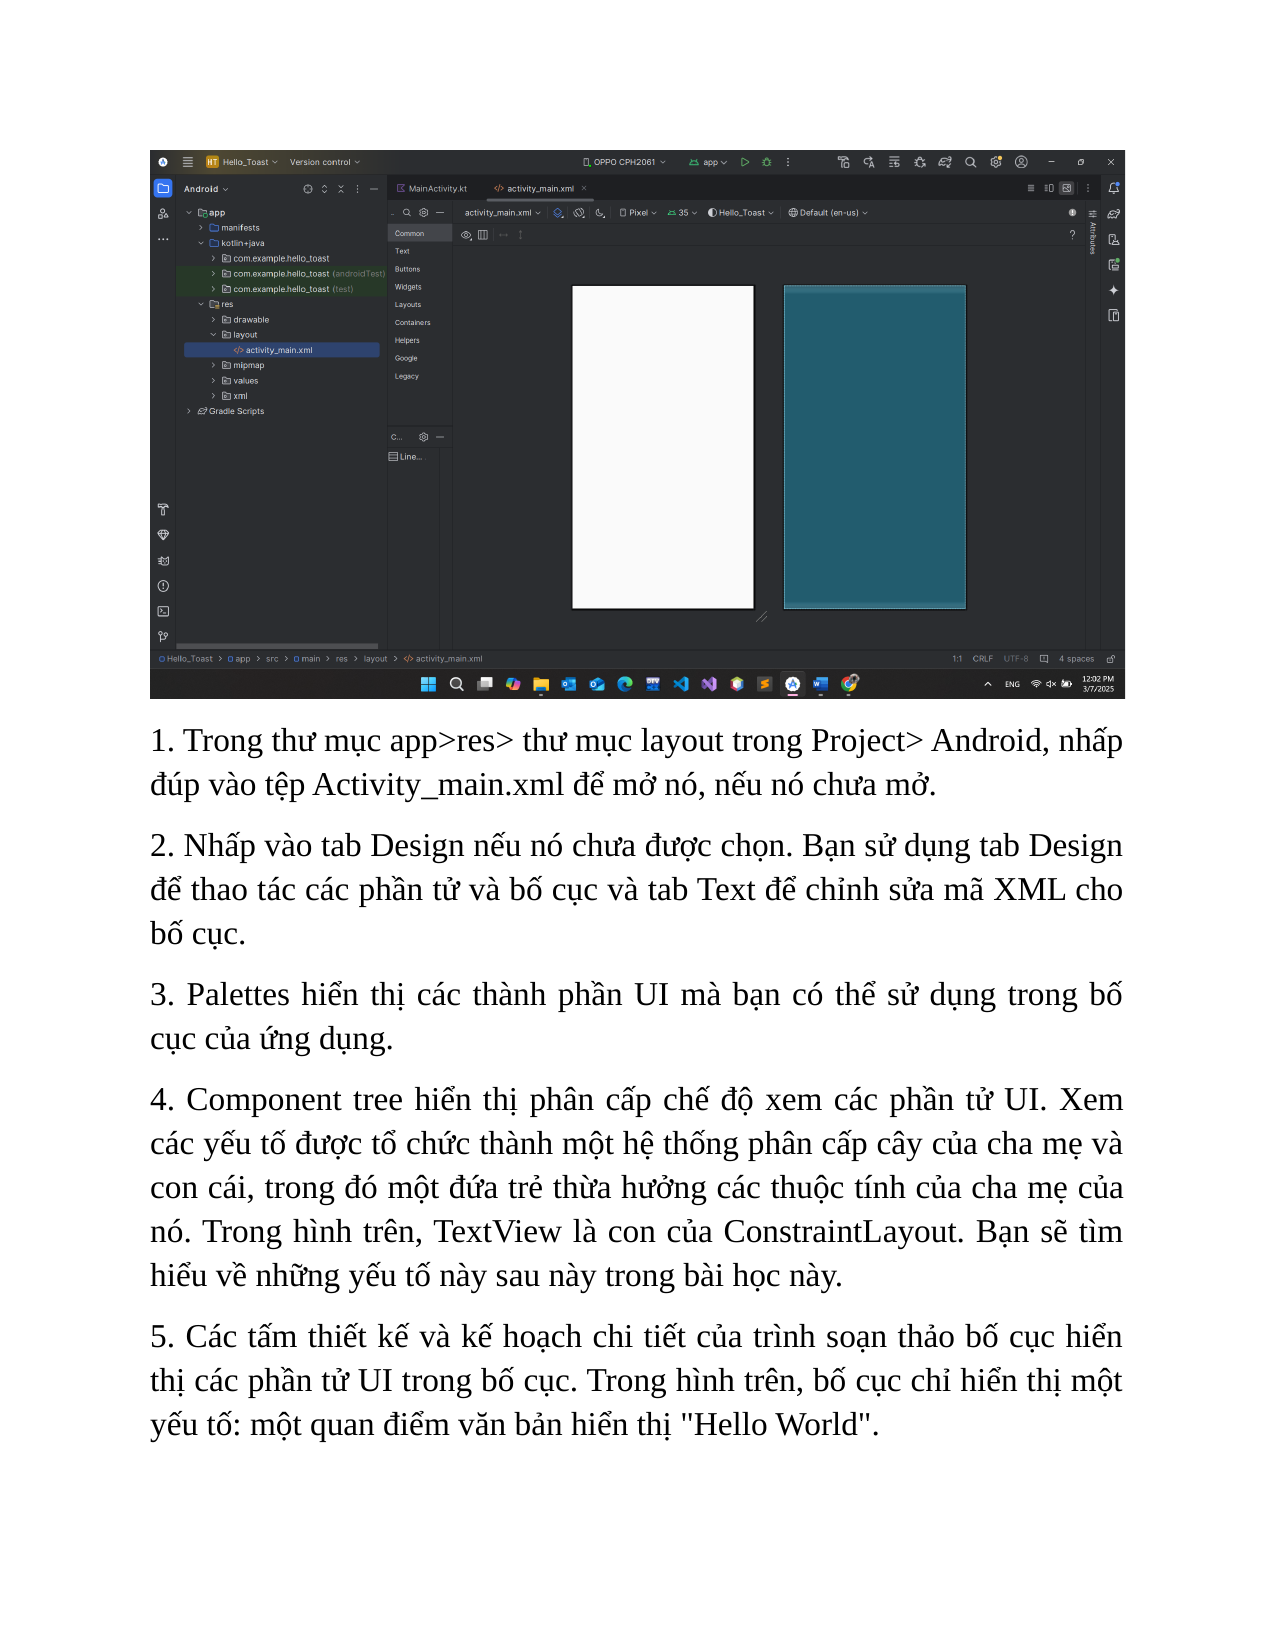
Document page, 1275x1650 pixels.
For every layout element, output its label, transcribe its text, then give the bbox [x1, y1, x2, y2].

text 2. Nhấp vào tab Design nếu nó chưa được chọn. Bạn sử dụng tab Design để thao tác các phần tử và bố cục và tab Text để chỉnh sửa mã XML cho bố cục. [150, 825, 1125, 952]
text 1. Trong thư mục app>res> thư mục layout trong Project> Android, nhấp đúp vào tệp Activity_main.xml để mở nó, nếu nó chưa mở. [150, 721, 1125, 803]
text 4. Component tree hiển thị phân cấp chế độ xem các phần tử UI. Xem các yếu tố được tổ chức thành một hệ thống phân cấp cây của cha mẹ và con cái, trong đó một đứa trẻ thừa hưởng các thuộc tính của cha mẹ của nó. Trong hình trên, TextView là con của ConstraintLayout. Bạn sẽ tìm hiểu về những yếu tố này sau này trong bài học này. [150, 1079, 1125, 1294]
picture [150, 150, 1125, 699]
text 3. Palettes hiển thị các thành phần UI mà bạn có thể sử dụng trong bố cục của ứng dụng. [150, 974, 1125, 1057]
text 5. Các tấm thiết kế và kế hoạch chi tiết của trình soạn thảo bố cục hiển thị các phần tử UI trong bố cục. Trong hình trên, bố cục chỉ hiển thị một yếu tố: một quan điểm văn bản hiển thị "Hello World". [150, 1316, 1125, 1442]
